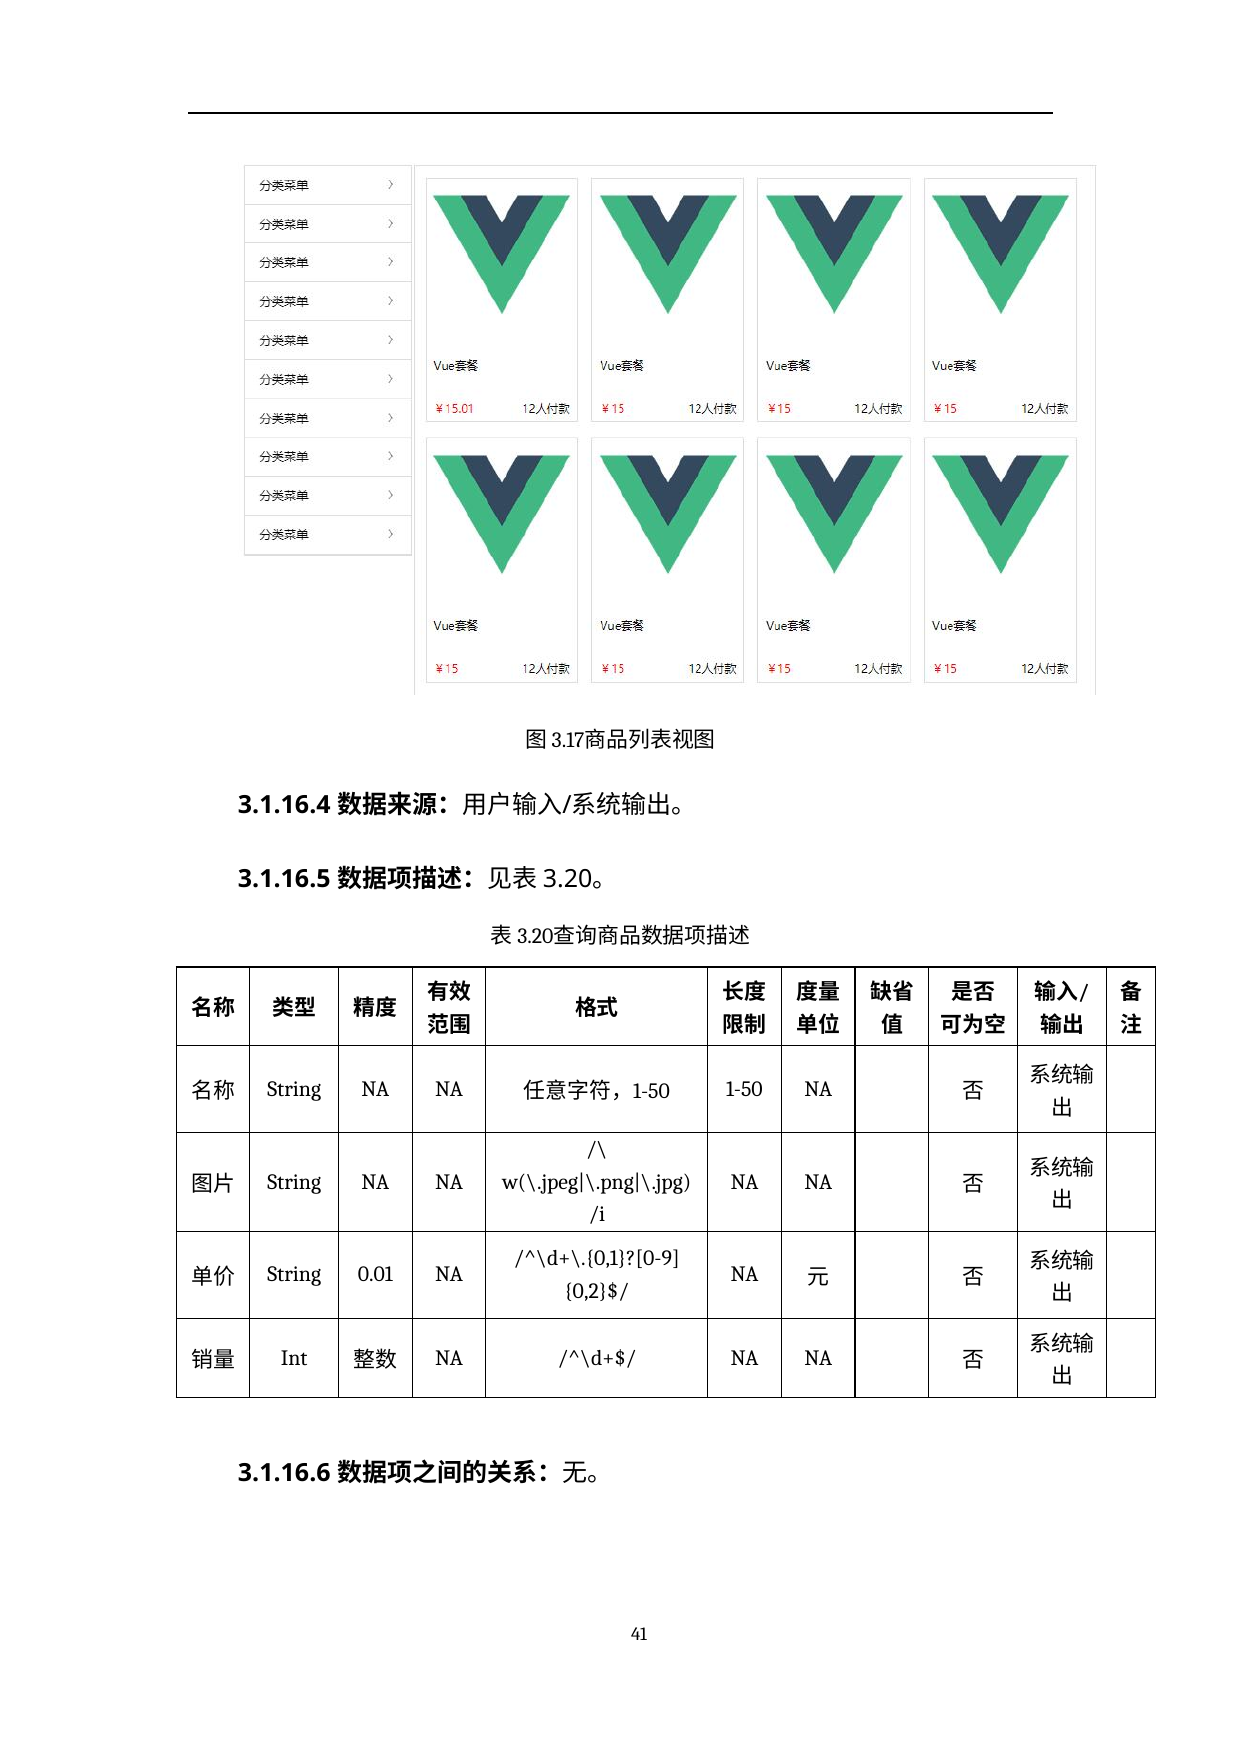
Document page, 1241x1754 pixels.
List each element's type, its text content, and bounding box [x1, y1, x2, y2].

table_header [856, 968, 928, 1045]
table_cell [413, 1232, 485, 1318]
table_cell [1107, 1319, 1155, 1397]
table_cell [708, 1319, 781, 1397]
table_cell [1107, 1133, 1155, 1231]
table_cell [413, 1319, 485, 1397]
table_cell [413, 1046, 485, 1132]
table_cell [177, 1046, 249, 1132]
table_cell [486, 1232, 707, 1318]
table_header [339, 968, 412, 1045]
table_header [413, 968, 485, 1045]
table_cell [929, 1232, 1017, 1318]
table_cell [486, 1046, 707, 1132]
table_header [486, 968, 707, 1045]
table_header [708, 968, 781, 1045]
picture [237, 162, 1103, 695]
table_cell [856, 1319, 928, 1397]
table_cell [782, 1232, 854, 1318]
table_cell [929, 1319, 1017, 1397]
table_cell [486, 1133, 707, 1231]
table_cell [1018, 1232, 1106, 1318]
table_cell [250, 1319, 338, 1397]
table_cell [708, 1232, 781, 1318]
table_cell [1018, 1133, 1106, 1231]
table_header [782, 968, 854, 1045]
text 3.1.16.4 数据来源：用户输入/系统输出。 [187, 770, 1053, 835]
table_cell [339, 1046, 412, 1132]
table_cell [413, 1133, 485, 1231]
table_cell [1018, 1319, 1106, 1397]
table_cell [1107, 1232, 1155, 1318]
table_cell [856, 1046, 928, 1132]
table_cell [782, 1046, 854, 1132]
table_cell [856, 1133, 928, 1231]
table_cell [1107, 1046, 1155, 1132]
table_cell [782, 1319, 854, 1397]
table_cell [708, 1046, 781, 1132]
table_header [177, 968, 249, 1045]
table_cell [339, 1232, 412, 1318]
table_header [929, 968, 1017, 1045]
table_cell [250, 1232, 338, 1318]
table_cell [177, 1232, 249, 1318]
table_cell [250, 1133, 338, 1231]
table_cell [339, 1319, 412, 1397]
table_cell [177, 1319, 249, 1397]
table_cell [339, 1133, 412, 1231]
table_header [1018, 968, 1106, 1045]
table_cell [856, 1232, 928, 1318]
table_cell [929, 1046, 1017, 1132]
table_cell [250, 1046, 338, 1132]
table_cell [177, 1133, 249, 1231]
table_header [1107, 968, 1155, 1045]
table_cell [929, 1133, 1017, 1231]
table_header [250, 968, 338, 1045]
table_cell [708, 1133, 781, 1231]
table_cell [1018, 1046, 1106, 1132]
text 3.1.16.6 数据项之间的关系：无。 [187, 1438, 1053, 1503]
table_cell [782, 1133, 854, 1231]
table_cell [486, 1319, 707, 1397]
